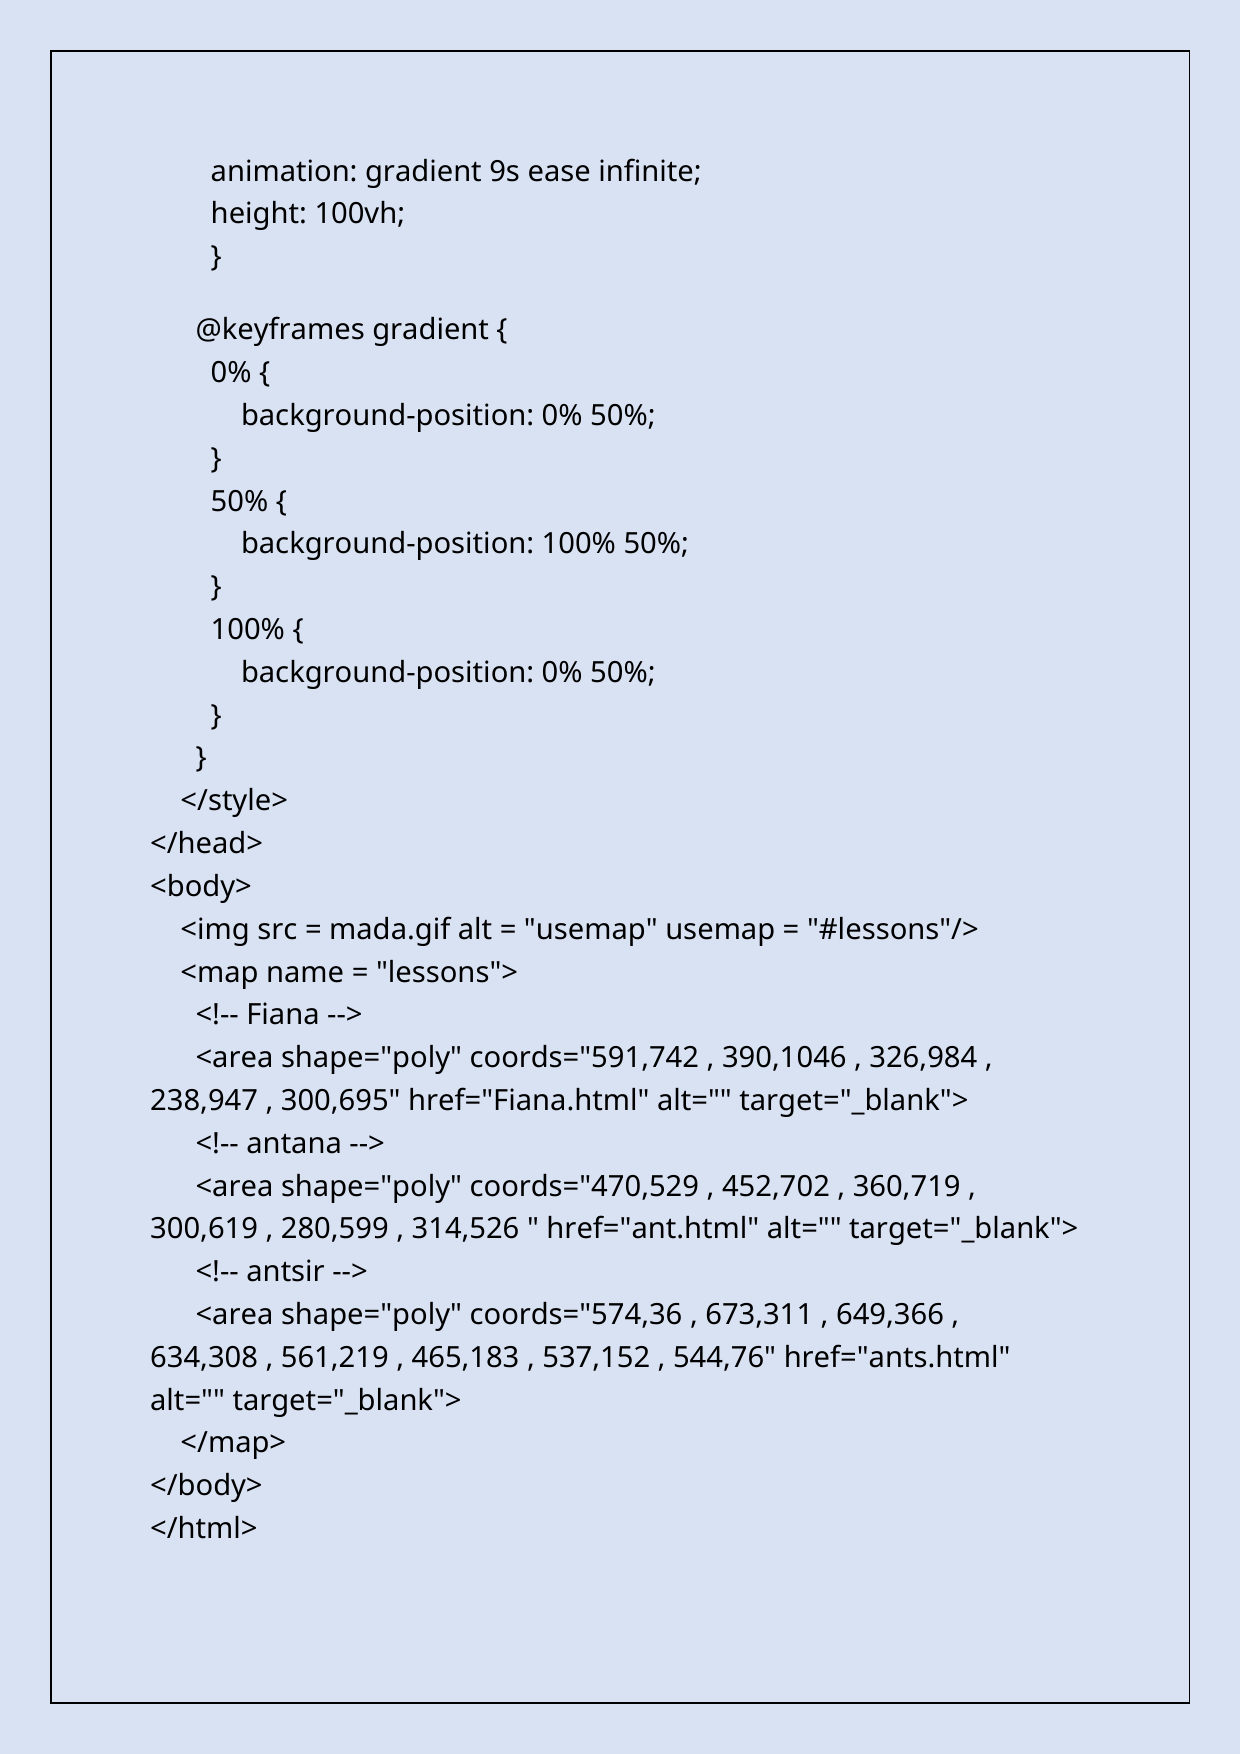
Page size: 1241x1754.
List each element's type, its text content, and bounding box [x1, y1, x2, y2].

text </style> [150, 779, 1090, 819]
text <img src = mada.gif alt = "usemap" usemap = "#lessons"/> [150, 908, 1090, 948]
text <!-- Fiana --> [150, 994, 1090, 1033]
text animation: gradient 9s ease infinite; [150, 150, 1090, 190]
text } [150, 566, 1090, 605]
text background-position: 100% 50%; [150, 523, 1090, 562]
text <body> [150, 865, 1090, 905]
text <!-- antana --> [150, 1122, 1090, 1162]
text <area shape="poly" coords="470,529 , 452,702 , 360,719 , 300,619 , 280,599 , 314,526 " href="ant.html" alt="" target="_blank"> [150, 1165, 1090, 1247]
text height: 100vh; [150, 193, 1090, 232]
text @keyframes gradient { [150, 309, 1090, 348]
text </html> [150, 1507, 1090, 1547]
text <!-- antsir --> [150, 1251, 1090, 1290]
text <area shape="poly" coords="591,742 , 390,1046 , 326,984 , 238,947 , 300,695" href="Fiana.html" alt="" target="_blank"> [150, 1036, 1090, 1119]
text } [150, 236, 1090, 275]
text background-position: 0% 50%; [150, 651, 1090, 691]
text <area shape="poly" coords="574,36 , 673,311 , 649,366 , 634,308 , 561,219 , 465,183 , 537,152 , 544,76" href="ants.html" alt="" target="_blank"> [150, 1293, 1090, 1419]
text </map> [150, 1422, 1090, 1461]
text </body> [150, 1464, 1090, 1504]
text 0% { [150, 351, 1090, 391]
text } [150, 437, 1090, 477]
text } [150, 737, 1090, 776]
text <map name = "lessons"> [150, 951, 1090, 991]
text } [150, 694, 1090, 734]
text 50% { [150, 480, 1090, 519]
text </head> [150, 822, 1090, 862]
text background-position: 0% 50%; [150, 394, 1090, 434]
text 100% { [150, 608, 1090, 648]
